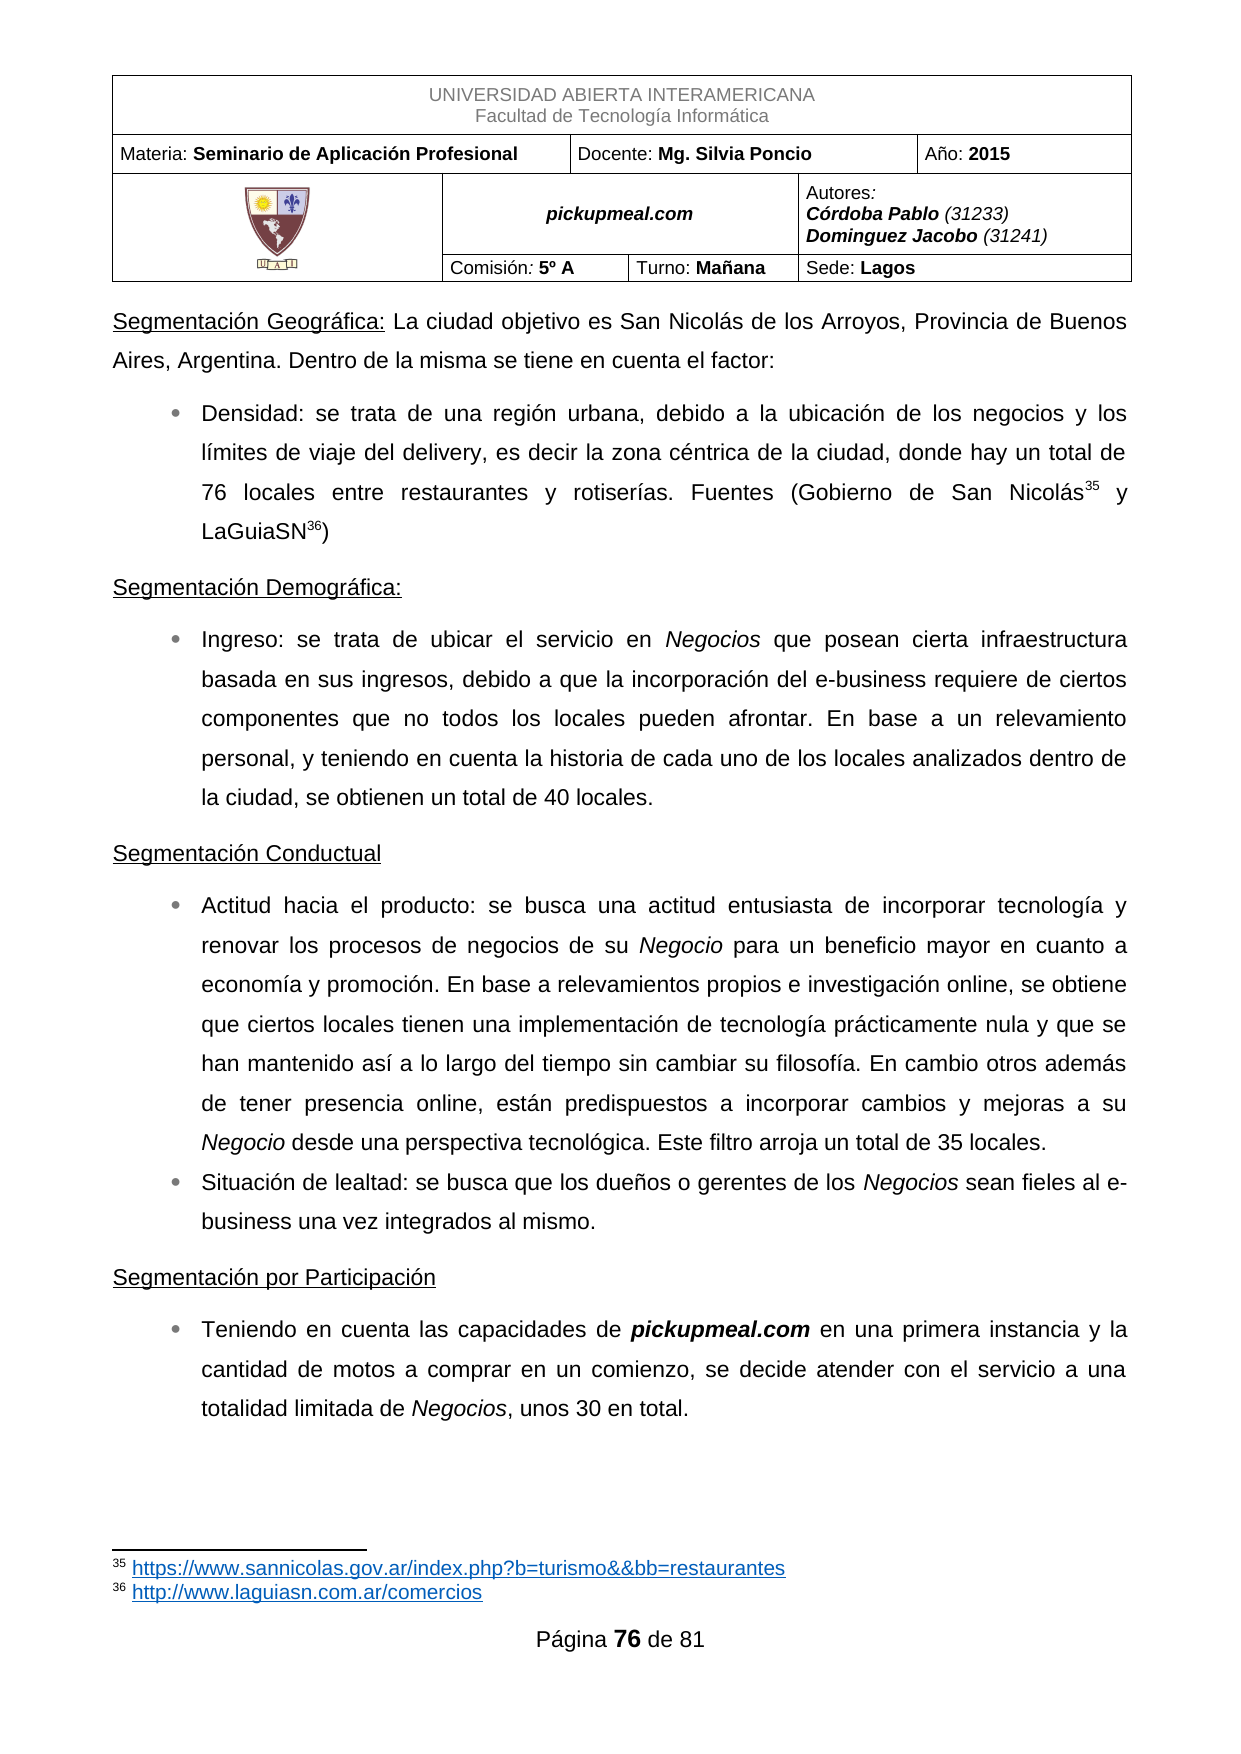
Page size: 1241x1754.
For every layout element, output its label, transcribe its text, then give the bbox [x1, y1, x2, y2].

list Teniendo en cuenta las capacidades de pickupmeal.com en una primera instancia y la cantidad de motos a comprar en un comienzo, se decide atender con el servicio a una totalidad limitada de Negocios, unos 30 en total. [172, 1316, 1128, 1421]
text Segmentación Demográfica: [112, 574, 1128, 600]
text Segmentación Geográfica: La ciudad objetivo es San Nicolás de los Arroyos, Provincia de Buenos Aires, Argentina. Dentro de la misma se tiene en cuenta el factor: [112, 308, 1128, 374]
list Densidad: se trata de una región urbana, debido a la ubicación de los negocios y los límites de viaje del delivery, es decir la zona céntrica de la ciudad, donde hay un total de 76 locales entre restaurantes y rotiserías. Fuentes (Gobierno de San Nicolás y LaGuiaSN) [172, 399, 1128, 544]
list Actitud hacia el producto: se busca una actitud entusiasta de incorporar tecnología y renovar los procesos de negocios de su Negocio para un beneficio mayor en cuanto a economía y promoción. En base a relevamientos propios e investigación online, se obtiene que ciertos locales tienen una implementación de tecnología prácticamente nula y que se han mantenido así a lo largo del tiempo sin cambiar su filosofía. En cambio otros además de tener presencia online, están predispuestos a incorporar cambios y mejoras a su Negocio desde una perspectiva tecnológica. Este filtro arroja un total de 35 locales. [172, 892, 1128, 1155]
list Ingreso: se trata de ubicar el servicio en Negocios que posean cierta infraestructura basada en sus ingresos, debido a que la incorporación del e-business requiere de ciertos componentes que no todos los locales pueden afrontar. En base a un relevamiento personal, y teniendo en cuenta la historia de cada uno de los locales analizados dentro de la ciudad, se obtienen un total de 40 locales. [172, 626, 1128, 810]
text Segmentación Conductual [112, 840, 1128, 866]
list Situación de lealtad: se busca que los dueños o gerentes de los Negocios sean fieles al e-business una vez integrados al mismo. [172, 1168, 1128, 1234]
picture [230, 182, 325, 273]
text Segmentación por Participación [112, 1264, 1128, 1290]
